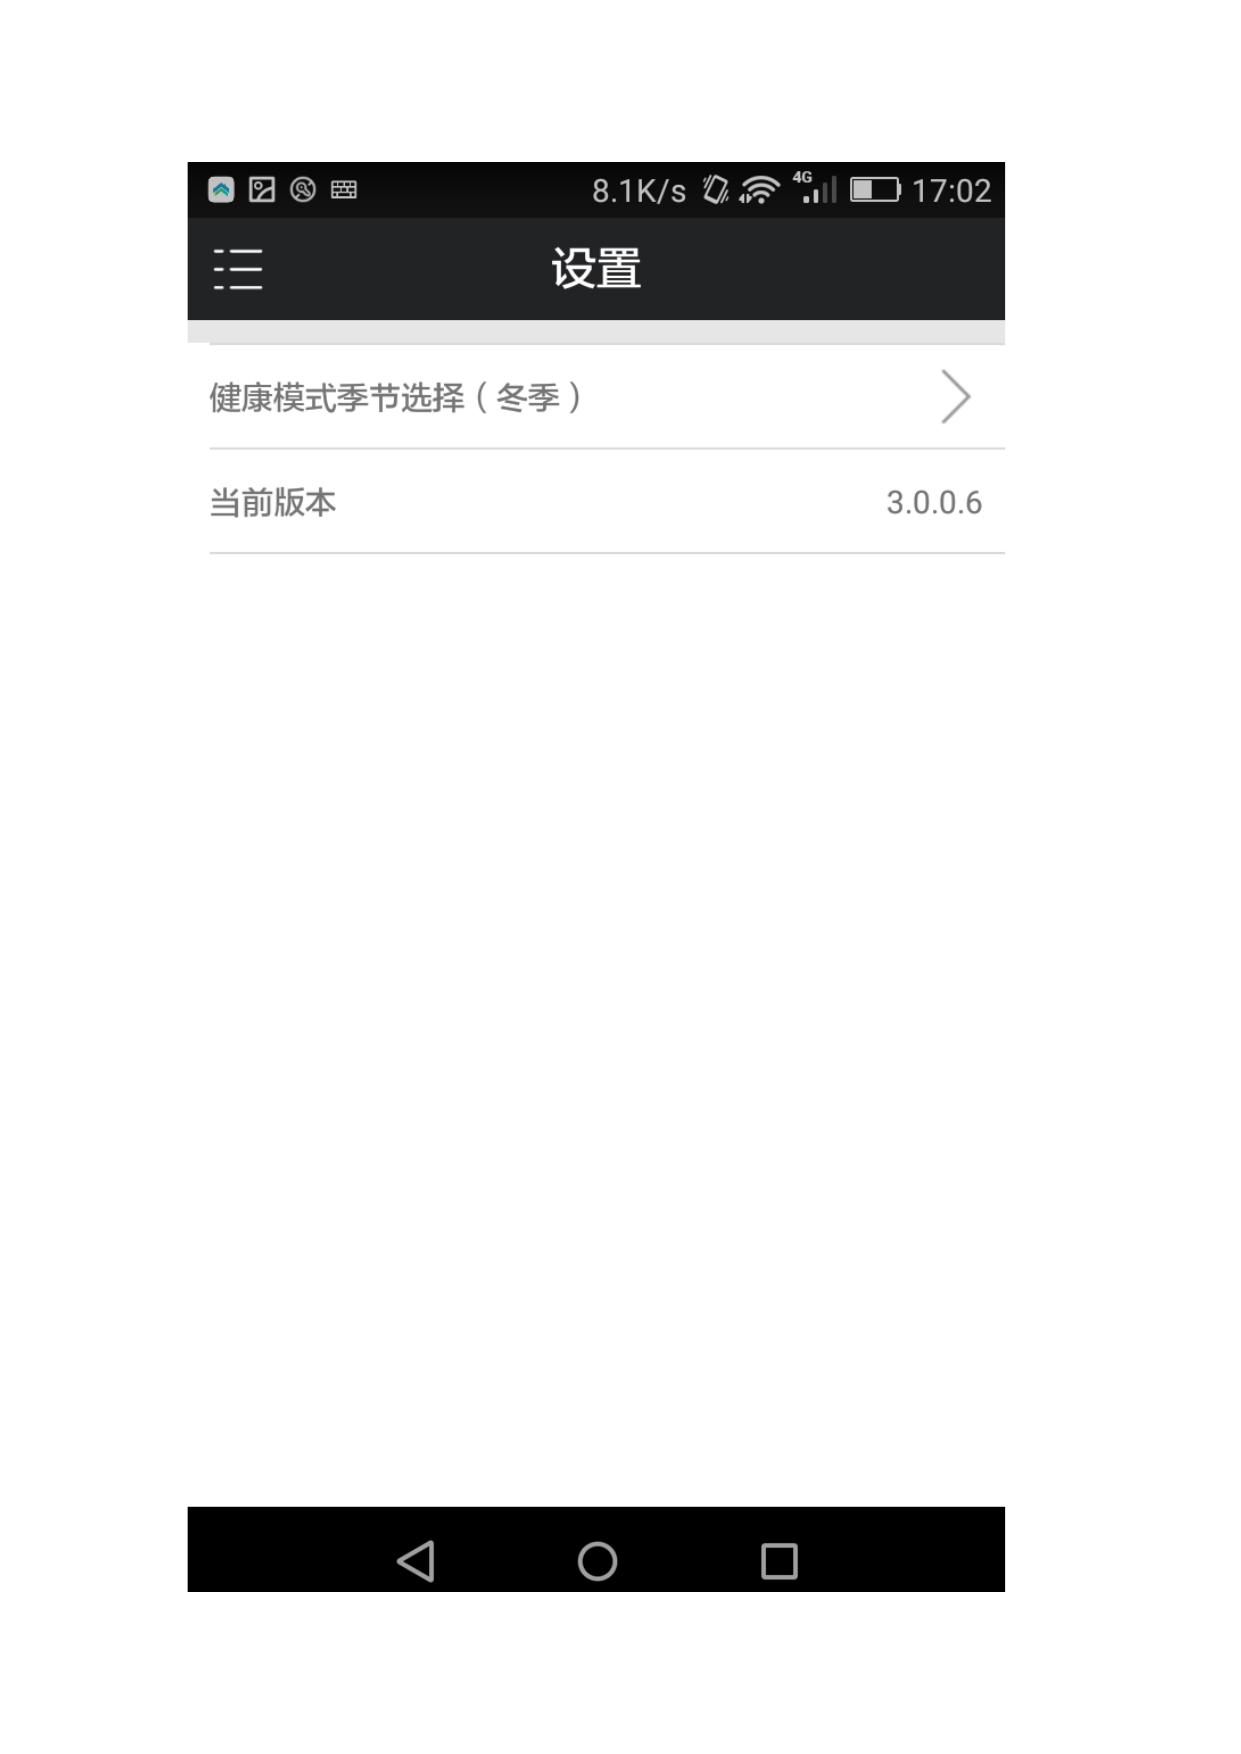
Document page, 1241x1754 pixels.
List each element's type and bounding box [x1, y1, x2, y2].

picture [187, 162, 1006, 1592]
